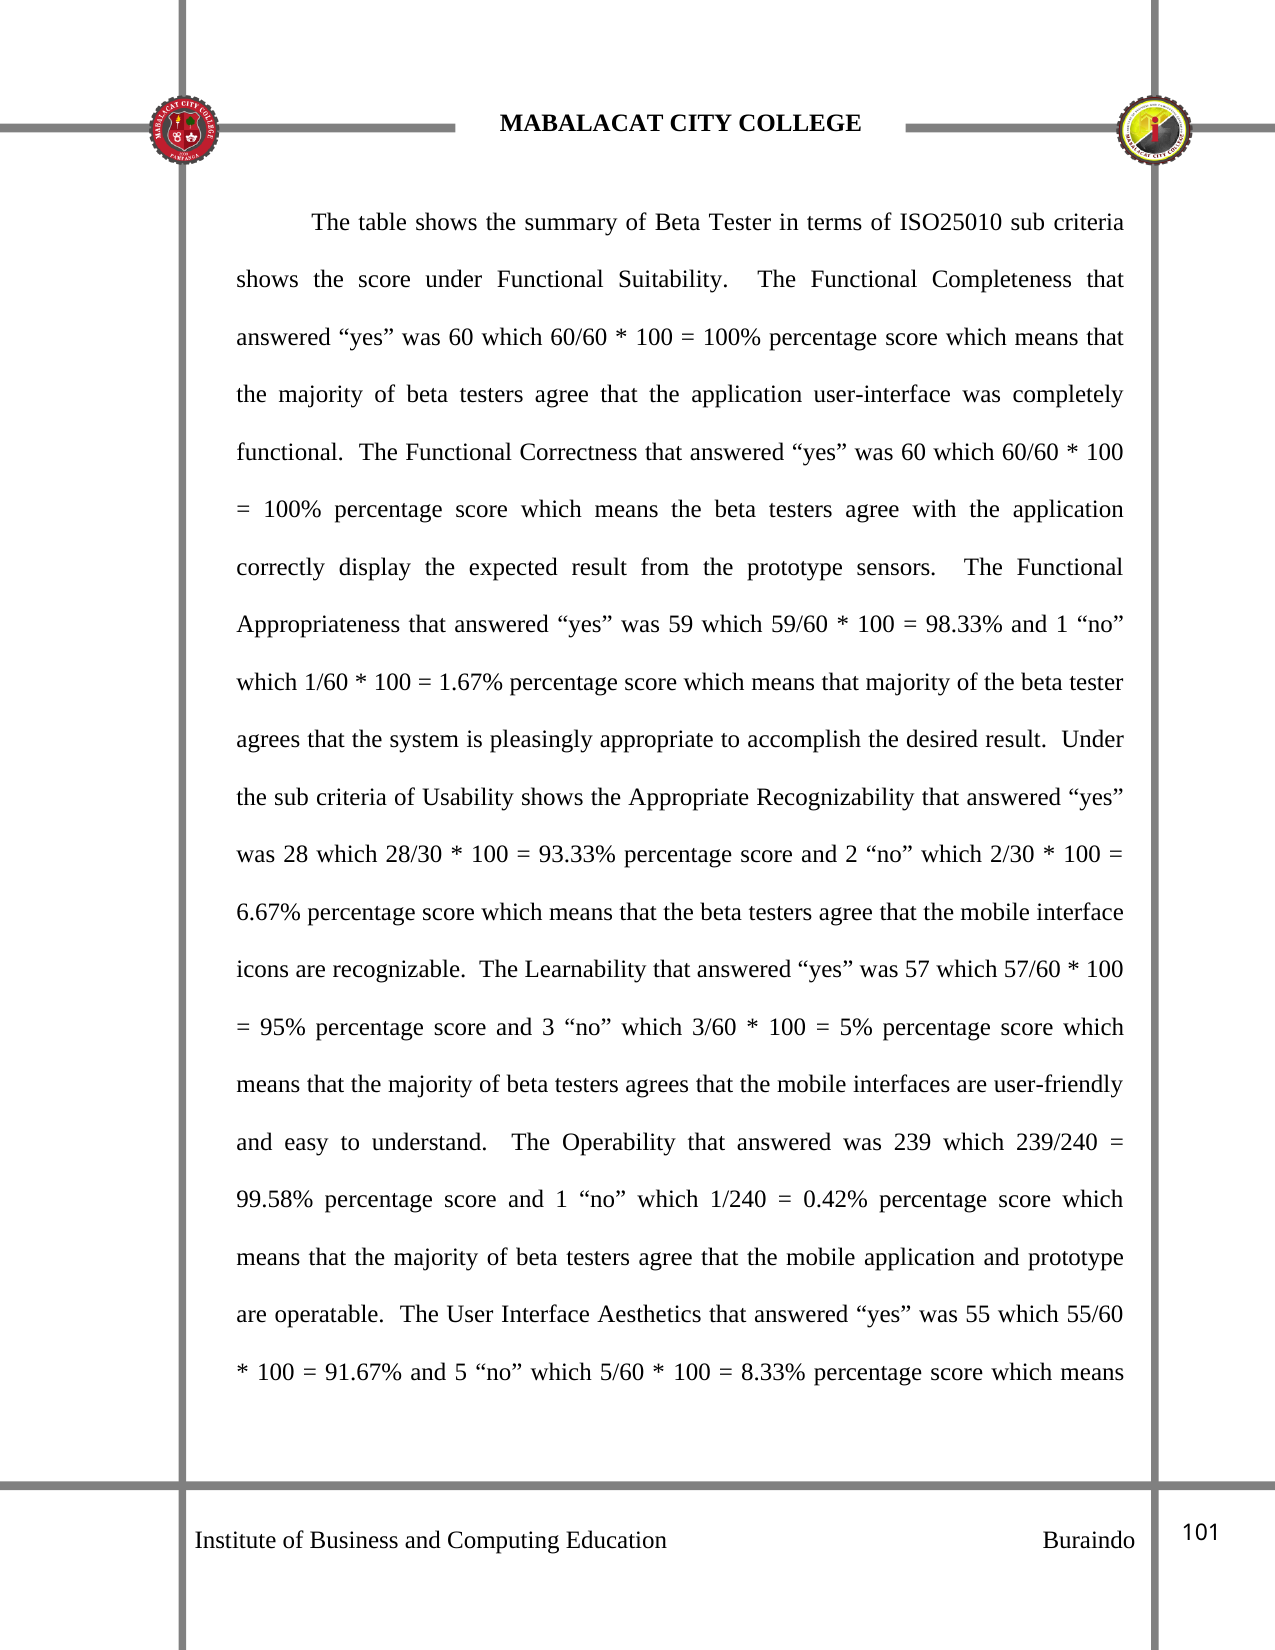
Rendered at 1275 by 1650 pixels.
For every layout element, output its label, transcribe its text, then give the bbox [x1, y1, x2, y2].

picture [147, 92, 221, 167]
picture [1114, 92, 1194, 168]
